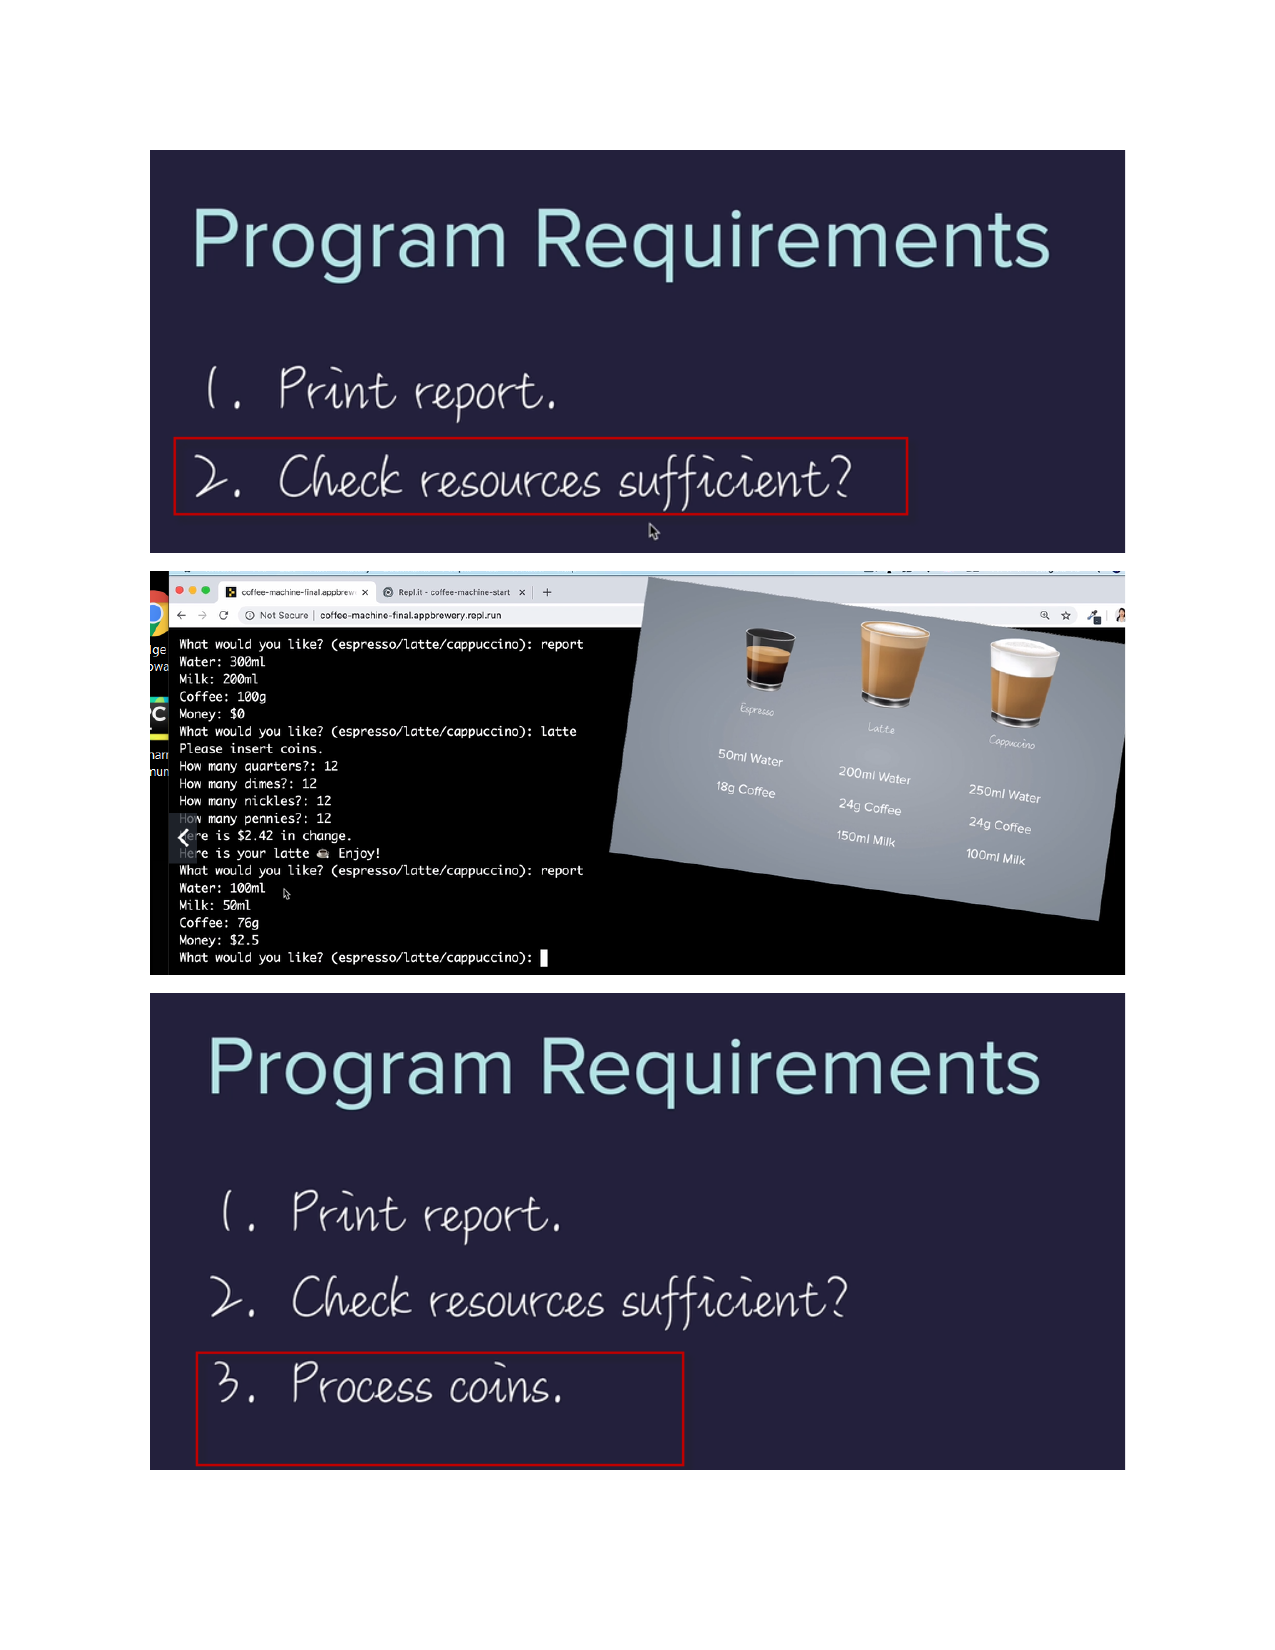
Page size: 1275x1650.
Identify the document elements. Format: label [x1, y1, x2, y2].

picture [150, 993, 1125, 1470]
picture [150, 150, 1125, 553]
picture [150, 571, 1125, 975]
